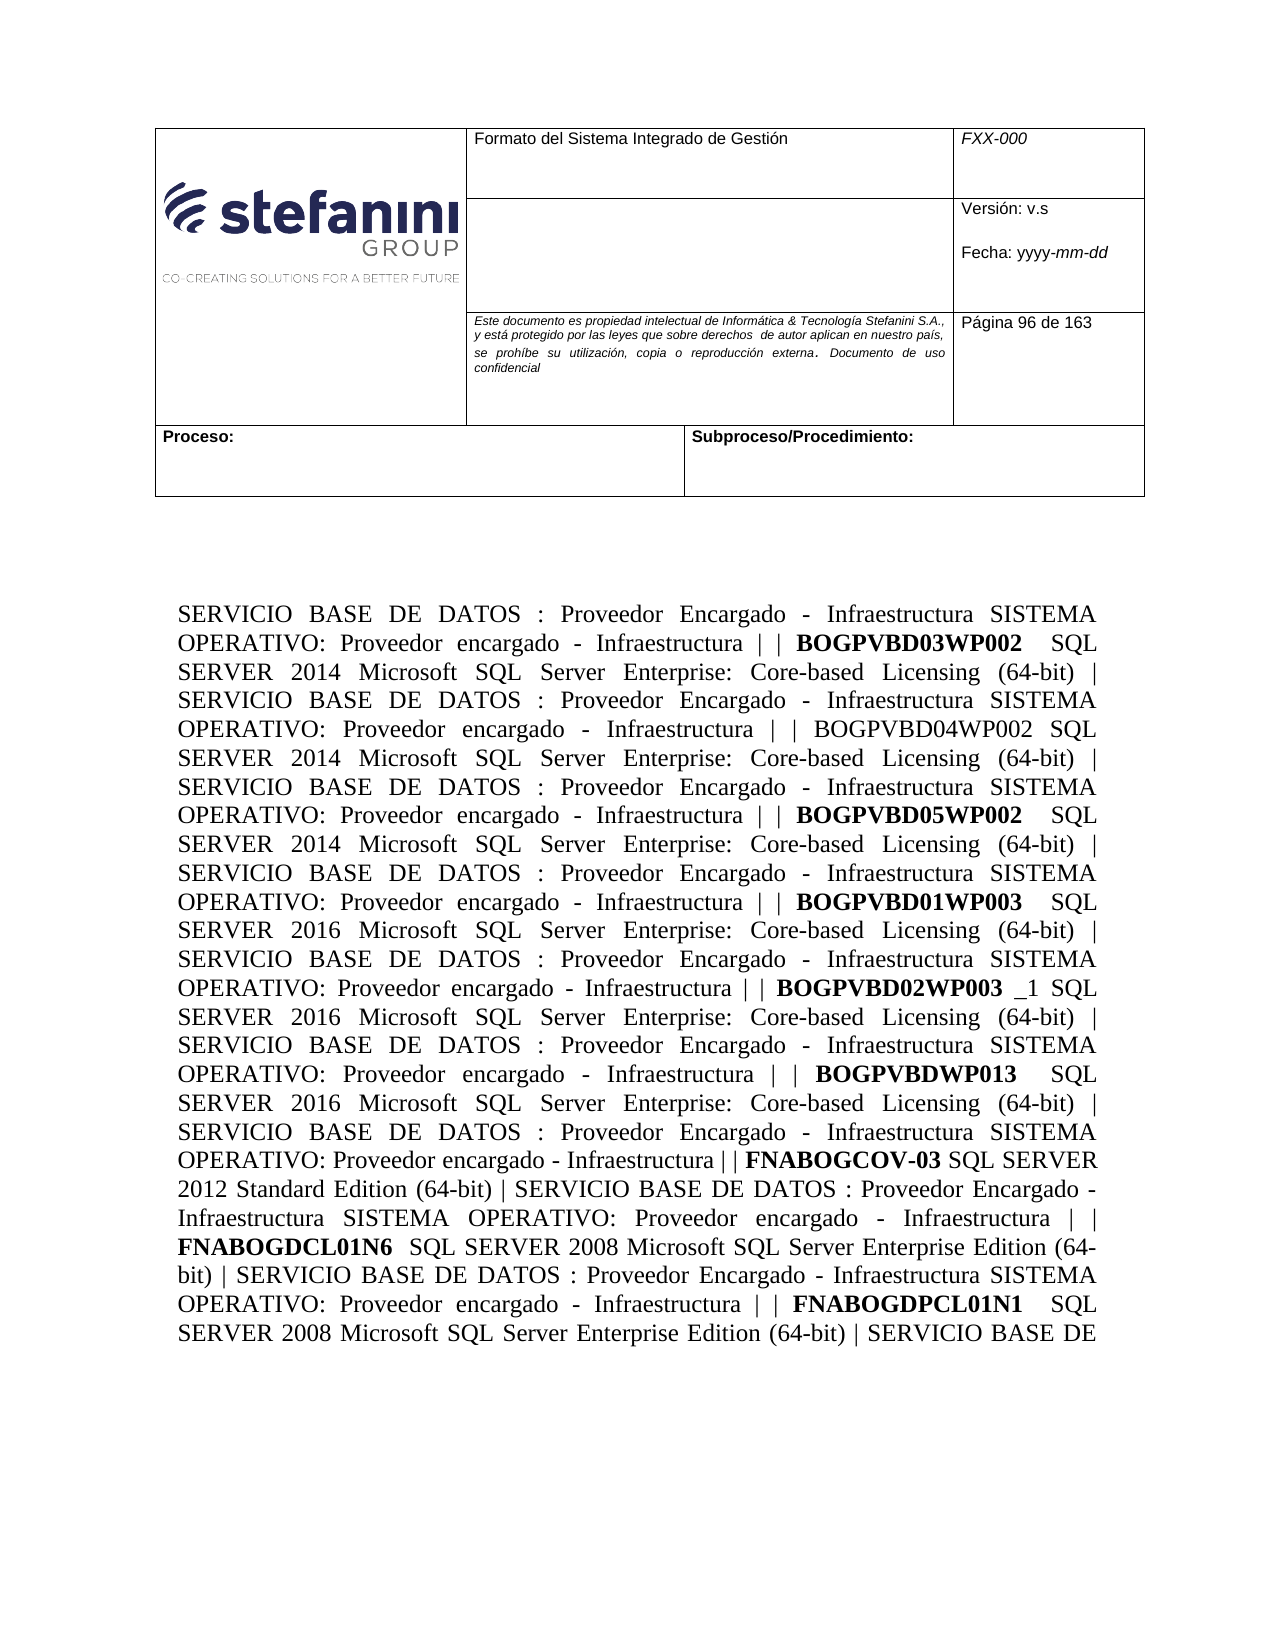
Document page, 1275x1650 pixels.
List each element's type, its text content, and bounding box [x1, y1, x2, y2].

text SAP ASE Platform Edition Plataforma 16 SP11 SAP IQ nodo1 | SERVICIO BASE DE DATOS : Grupo Base de Datos FNA SISTEMA OPERATIVO: Proveedor encargado - Infraestructura | | FNABOGIQPRO2 SAP ASE Platform Edition Plataforma 16 SP11 SAP IQ nodo2 | SERVICIO BASE DE DATOS : Grupo Base de Datos FNA SISTEMA OPERATIVO: Proveedor encargado - Infraestructura | | FNABOGIQPRO CAPE | SERVICIO BASE DE DATOS : Grupo Base de Datos FNA SISTEMA OPERATIVO: Proveedor encargado - Infraestructura | | FNABOGPROD1 CAPE | SERVICIO BASE DE DATOS : Grupo Base de Datos FNA SISTEMA OPERATIVO: Proveedor encargado - Infraestructura | | FNABOGRSPRO SAP ASE Platform Edition Plataforma 16 SP11 SAP IQ | SERVICIO BASE DE DATOS : Proveedor Encargado - Infraestructura SISTEMA OPERATIVO: Proveedor encargado - Infraestructura | | fna-hanabipro SAP HANA Enterprise Edition Plataforma 1.0 SP12 | SERVICIO BASE DE DATOS : Proveedor Encargado - Infraestructura SISTEMA OPERATIVO: Proveedor encargado - Infraestructura | | FNABOGPREP1 SAP Adaptive Server Platform 16.0 SP03 PL06 | SERVICIO BASE DE DATOS : Proveedor Encargado - Infraestructura SISTEMA OPERATIVO: Proveedor encargado - Infraestructura | | JUPASCANG05BEG01 SAP Adaptive Server Platform 16.0 SP03 PL06 | SERVICIO BASE DE DATOS : Proveedor Encargado - Infraestructura SISTEMA OPERATIVO: Proveedor encargado - Infraestructura | | FNABOGPREP1_TSM SAP Adaptive Server Platform 16.0 SP03 PL06 | SERVICIO BASE DE DATOS : Proveedor Encargado - Infraestructura SISTEMA OPERATIVO: Proveedor encargado - Infraestructura | | FNABOGPRUE SAP Adaptive Server Platform 16.0 SP03 PL06 | SERVICIO BASE DE DATOS : Proveedor Encargado - Infraestructura SISTEMA OPERATIVO: Proveedor encargado - Infraestructura | | FNABOGIQPRE SAP ASE Platform Edition Plataforma 16 SP11 SAP IQ | SERVICIO BASE DE DATOS : Proveedor Encargado - Infraestructura SISTEMA OPERATIVO: Proveedor encargado - Infraestructura | | FNABOGRSPRU SAP ASE Platform Edition Plataforma 16 SP11 SAP IQ | SERVICIO BASE DE DATOS : Proveedor Encargado - Infraestructura SISTEMA OPERATIVO: Proveedor encargado - Infraestructura | | fna-hanabiqa SAP HANA Enterprise Edition Plataforma 1.0 SP12 | SERVICIO BASE DE DATOS : Proveedor Encargado - Infraestructura SISTEMA OPERATIVO: Proveedor encargado - Infraestructura | | FNABOGAPP008 SAP Data Services 4.2 | SERVICIO BASE DE DATOS : Proveedor Encargado - Infraestructura SISTEMA OPERATIVO: Proveedor encargado - Infraestructura | | FNABOGPAPP005 SAP Data Services 4.2 | SERVICIO BASE DE DATOS : Proveedor Encargado - Infraestructura SISTEMA OPERATIVO: Proveedor encargado - Infraestructura | | FNABOGBOPRO SAP Business Objects Enterprise Premiun 4.2 | SERVICIO BASE DE DATOS : Proveedor Encargado - Infraestructura SISTEMA OPERATIVO: Proveedor encargado - Infraestructura | | FNABOGPBO SAP Business Objects Enterprise Premiun 4.2 | SERVICIO BASE DE DATOS : Proveedor Encargado - Infraestructura SISTEMA OPERATIVO: Proveedor encargado - Infraestructura | | BOGPVPPWP018 Oracle Database 11g Release 11.2.0.4.0 | SERVICIO BASE DE DATOS : Proveedor Encargado - Infraestructura SISTEMA OPERATIVO: Proveedor encargado - Infraestructura | | FNABOGBDOR01 Oracle Database 11g Release 11.2.0.4.0 | SERVICIO BASE DE DATOS : Proveedor Encargado - Infraestructura SISTEMA OPERATIVO: Proveedor encargado - Infraestructura | | FNABOGGIT-01 Oracle Database 12c Standard Edition Release 12.1.0.2.0 - 64bit Production | SERVICIO BASE DE DATOS : Proveedor Encargado - Infraestructura SISTEMA OPERATIVO: Proveedor encargado - Infraestructura | | BOGPVPPWP023 SQL SERVER 2008 Microsoft SQL Server Enterprise Edition (64-bit) | SERVICIO BASE DE DATOS : Proveedor Encargado - Infraestructura SISTEMA OPERATIVO: Proveedor encargado - Infraestructura | | FNABOGCL01BD02 SQL SERVER 2008 Microsoft SQL Server Enterprise Edition (64-bit) | SERVICIO BASE DE DATOS : Proveedor Encargado - Infraestructura SISTEMA OPERATIVO: Proveedor encargado - Infraestructura | | BOGPVBD01WP002 SQL SERVER 2014 Microsoft SQL Server Enterprise: Core-based Licensing (64-bit) | SERVICIO BASE DE DATOS : Proveedor Encargado - Infraestructura SISTEMA OPERATIVO: Proveedor encargado - Infraestructura | | BOGPVBD02WP002 _2 SQL SERVER 2014 Microsoft SQL Server Enterprise: Core-based Licensing (64-bit) | SERVICIO BASE DE DATOS : Proveedor Encargado - Infraestructura SISTEMA OPERATIVO: Proveedor encargado - Infraestructura | | BOGPVBD03WP002 SQL SERVER 2014 Microsoft SQL Server Enterprise: Core-based Licensing (64-bit) | SERVICIO BASE DE DATOS : Proveedor Encargado - Infraestructura SISTEMA OPERATIVO: Proveedor encargado - Infraestructura | | BOGPVBD04WP002 SQL SERVER 2014 Microsoft SQL Server Enterprise: Core-based Licensing (64-bit) | SERVICIO BASE DE DATOS : Proveedor Encargado - Infraestructura SISTEMA OPERATIVO: Proveedor encargado - Infraestructura | | BOGPVBD05WP002 SQL SERVER 2014 Microsoft SQL Server Enterprise: Core-based Licensing (64-bit) | SERVICIO BASE DE DATOS : Proveedor Encargado - Infraestructura SISTEMA OPERATIVO: Proveedor encargado - Infraestructura | | BOGPVBD01WP003 SQL SERVER 2016 Microsoft SQL Server Enterprise: Core-based Licensing (64-bit) | SERVICIO BASE DE DATOS : Proveedor Encargado - Infraestructura SISTEMA OPERATIVO: Proveedor encargado - Infraestructura | | BOGPVBD02WP003 _1 SQL SERVER 2016 Microsoft SQL Server Enterprise: Core-based Licensing (64-bit) | SERVICIO BASE DE DATOS : Proveedor Encargado - Infraestructura SISTEMA OPERATIVO: Proveedor encargado - Infraestructura | | BOGPVBDWP013 SQL SERVER 2016 Microsoft SQL Server Enterprise: Core-based Licensing (64-bit) | SERVICIO BASE DE DATOS : Proveedor Encargado - Infraestructura SISTEMA OPERATIVO: Proveedor encargado - Infraestructura | | FNABOGCOV-03 SQL SERVER 2012 Standard Edition (64-bit) | SERVICIO BASE DE DATOS : Proveedor Encargado - Infraestructura SISTEMA OPERATIVO: Proveedor encargado - Infraestructura | | FNABOGDCL01N6 SQL SERVER 2008 Microsoft SQL Server Enterprise Edition (64-bit) | SERVICIO BASE DE DATOS : Proveedor Encargado - Infraestructura SISTEMA OPERATIVO: Proveedor encargado - Infraestructura | | FNABOGDPCL01N1 SQL SERVER 2008 Microsoft SQL Server Enterprise Edition (64-bit) | SERVICIO BASE DE DATOS : Proveedor Encargado - Infraestructura SISTEMA OPERATIVO: Proveedor encargado - Infraestructura | | FNABOGDCL01N5 SQL SERVER 2008 Microsoft SQL Server Enterprise Edition (64-bit) | SERVICIO BASE DE DATOS : Proveedor Encargado - Infraestructura SISTEMA OPERATIVO: Proveedor encargado - Infraestructura | | FNABOGCCL02BD02 SQL SERVER 2014 Microsoft SQL Server Enterprise: Core-based Licensing (64-bit) | SERVICIO BASE DE DATOS : Proveedor Encargado - Infraestructura SISTEMA OPERATIVO: Proveedor encargado - Infraestructura | | FNABOGCCL02BD01 SQL SERVER 2014 Microsoft SQL Server Enterprise: Core-based Licensing (64-bit) | SERVICIO BASE DE DATOS : Proveedor Encargado - Infraestructura SISTEMA OPERATIVO: Proveedor encargado - Infraestructura | | FNABOGCCL02BD04 SQL SERVER 2014 Microsoft SQL Server Enterprise: Core-based Licensing (64-bit) | SERVICIO BASE DE DATOS : Proveedor Encargado - Infraestructura SISTEMA OPERATIVO: Proveedor encargado - Infraestructura | | BOGPVBD01WC002** PMSSQL2016 SQL SERVER 2016 Microsoft SQL Server Enterprise: Core-based Licensing (64-bit) | SERVICIO BASE DE DATOS : Proveedor Encargado - Infraestructura SISTEMA OPERATIVO: Proveedor encargado - Infraestructura | | FNABOGCCL04BD02 SQL SERVER 2016 Microsoft SQL Server Enterprise: Core-based Licensing (64-bit) | SERVICIO BASE DE DATOS : Proveedor Encargado - Infraestructura SISTEMA OPERATIVO: Proveedor encargado - Infraestructura | | BOGPVBD02WC002 SQL SERVER 2016 Microsoft SQL Server Enterprise: Core-based Licensing (64-bit) | SERVICIO BASE DE DATOS : Proveedor Encargado - Infraestructura SISTEMA OPERATIVO: Proveedor encargado - Infraestructura | | BOGPVBDWC007** SQL SERVER 2016 | SERVICIO BASE DE DATOS : Proveedor Encargado - Infraestructura SISTEMA OPERATIVO: Proveedor encargado - Infraestructura | | FNABOGCDBAPP DB2 Enterprise Server Edition 64 bits | SERVICIO BASE DE DATOS : Proveedor Encargado - Infraestructura SISTEMA OPERATIVO: Proveedor encargado - Infraestructura | | FNABOGDBAPP_68 DB2 Enterprise Server Edition 64 bitsFNABOGDBAPP_68 | SERVICIO BASE DE DATOS : Proveedor Encargado - Infraestructura SISTEMA OPERATIVO: Proveedor encargado - Infraestructura | | FNABOGPDBAPP DB2 Enterprise Server Edition 64 bits | SERVICIO BASE DE DATOS : Proveedor Encargado - Infraestructura SISTEMA OPERATIVO: Proveedor encargado - Infraestructura | | FNABOGSDBP DB2 9.7.0.11 / 10.5.0.8 | SERVICIO BASE DE DATOS : Proveedor Encargado - Infraestructura SISTEMA OPERATIVO: Proveedor encargado - Infraestructura | [177, 599, 1098, 1347]
picture [162, 182, 460, 286]
